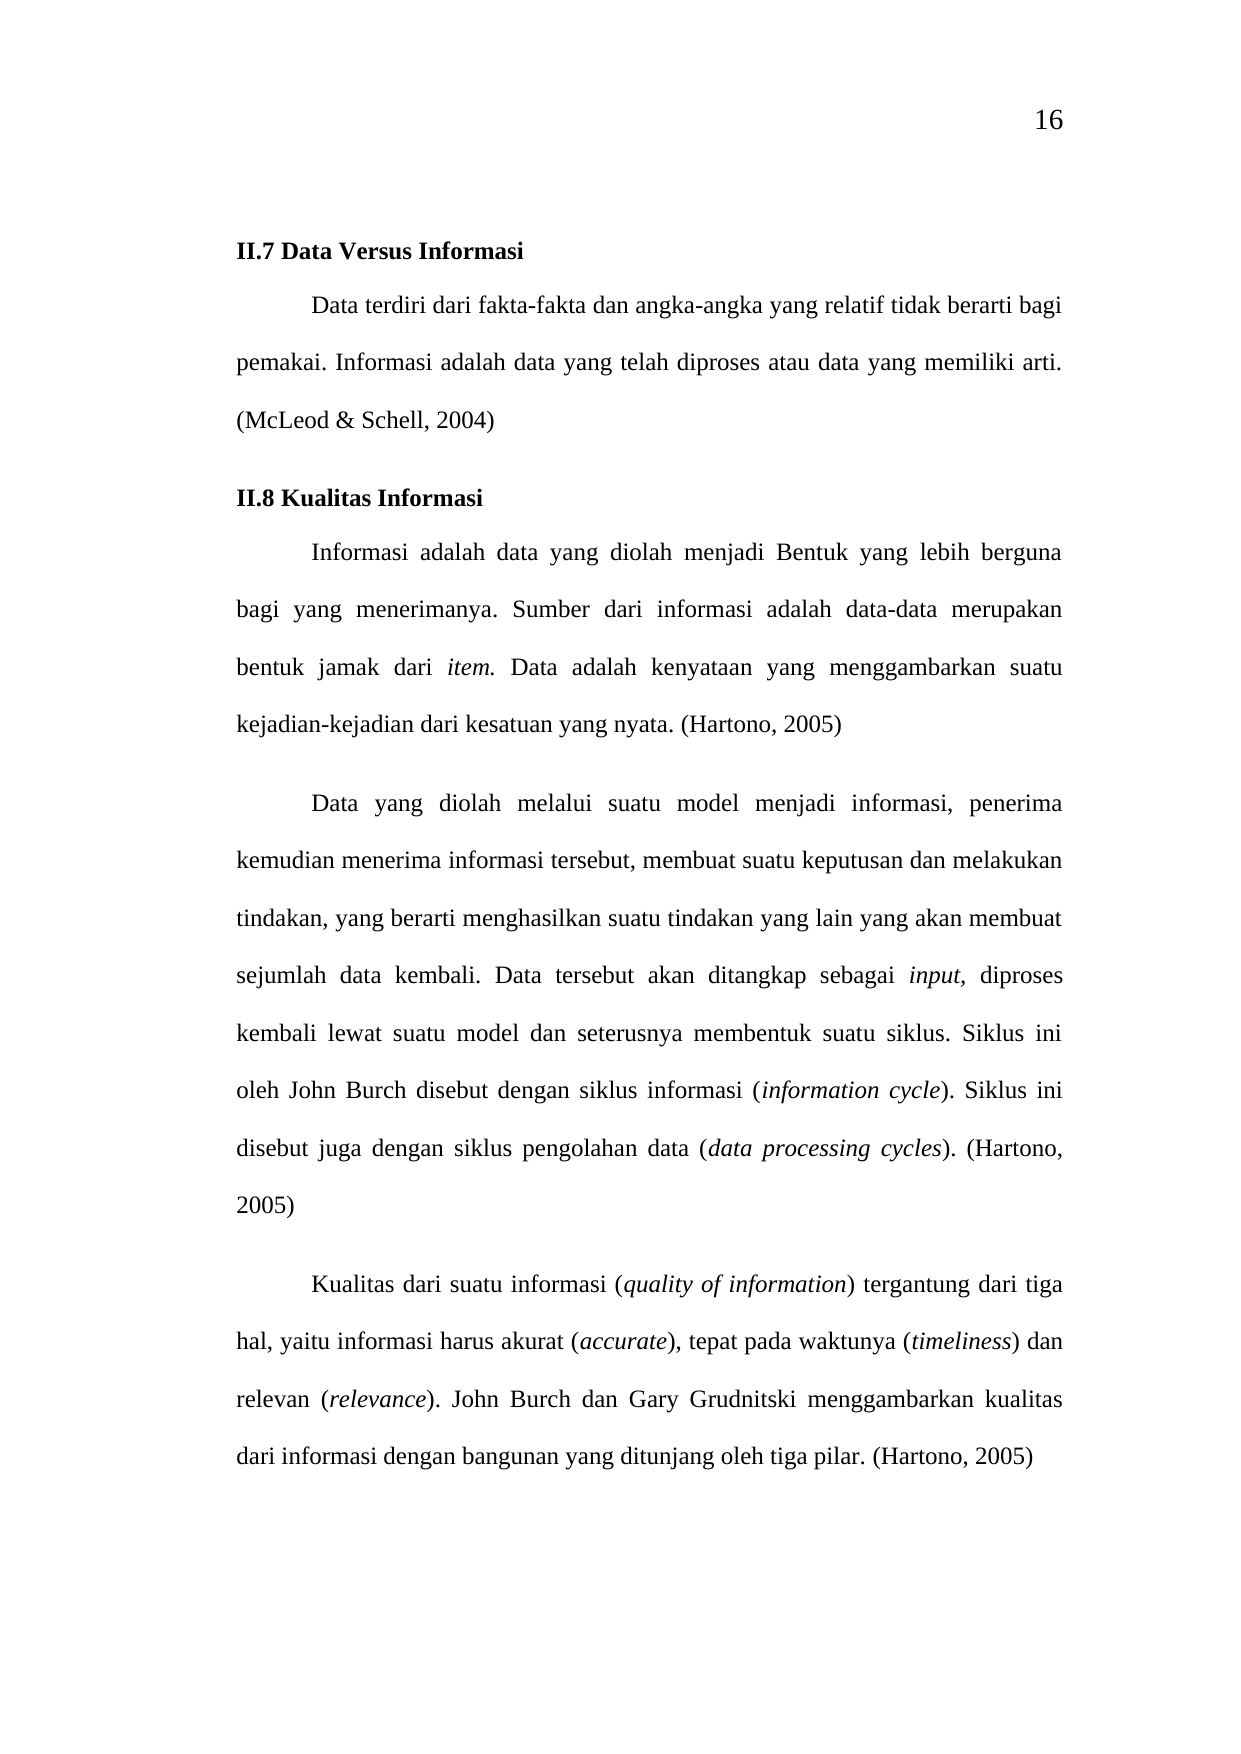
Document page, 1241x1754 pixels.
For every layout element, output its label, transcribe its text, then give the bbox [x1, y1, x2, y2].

subtitle Kualitas Informasi [236, 483, 1063, 512]
text Kualitas dari suatu informasi (quality of information) tergantung dari tiga hal, yaitu informasi harus akurat (accurate), tepat pada waktunya (timeliness) dan relevan (relevance). John Burch dan Gary Grudnitski menggambarkan kualitas dari informasi dengan bangunan yang ditunjang oleh tiga pilar. (Hartono, 2005) [236, 1269, 1063, 1470]
text Data yang diolah melalui suatu model menjadi informasi, penerima kemudian menerima informasi tersebut, membuat suatu keputusan dan melakukan tindakan, yang berarti menghasilkan suatu tindakan yang lain yang akan membuat sejumlah data kembali. Data tersebut akan ditangkap sebagai input, diproses kembali lewat suatu model dan seterusnya membentuk suatu siklus. Siklus ini oleh John Burch disebut dengan siklus informasi (information cycle). Siklus ini disebut juga dengan siklus pengolahan data (data processing cycles). (Hartono, 2005) [236, 788, 1063, 1219]
text Data terdiri dari fakta-fakta dan angka-angka yang relatif tidak berarti bagi pemakai. Informasi adalah data yang telah diproses atau data yang memiliki arti. (McLeod & Schell, 2004) [236, 290, 1063, 434]
subtitle Data Versus Informasi [236, 236, 1063, 265]
text Informasi adalah data yang diolah menjadi Bentuk yang lebih berguna bagi yang menerimanya. Sumber dari informasi adalah data-data merupakan bentuk jamak dari item. Data adalah kenyataan yang menggambarkan suatu kejadian-kejadian dari kesatuan yang nyata. (Hartono, 2005) [236, 537, 1063, 738]
